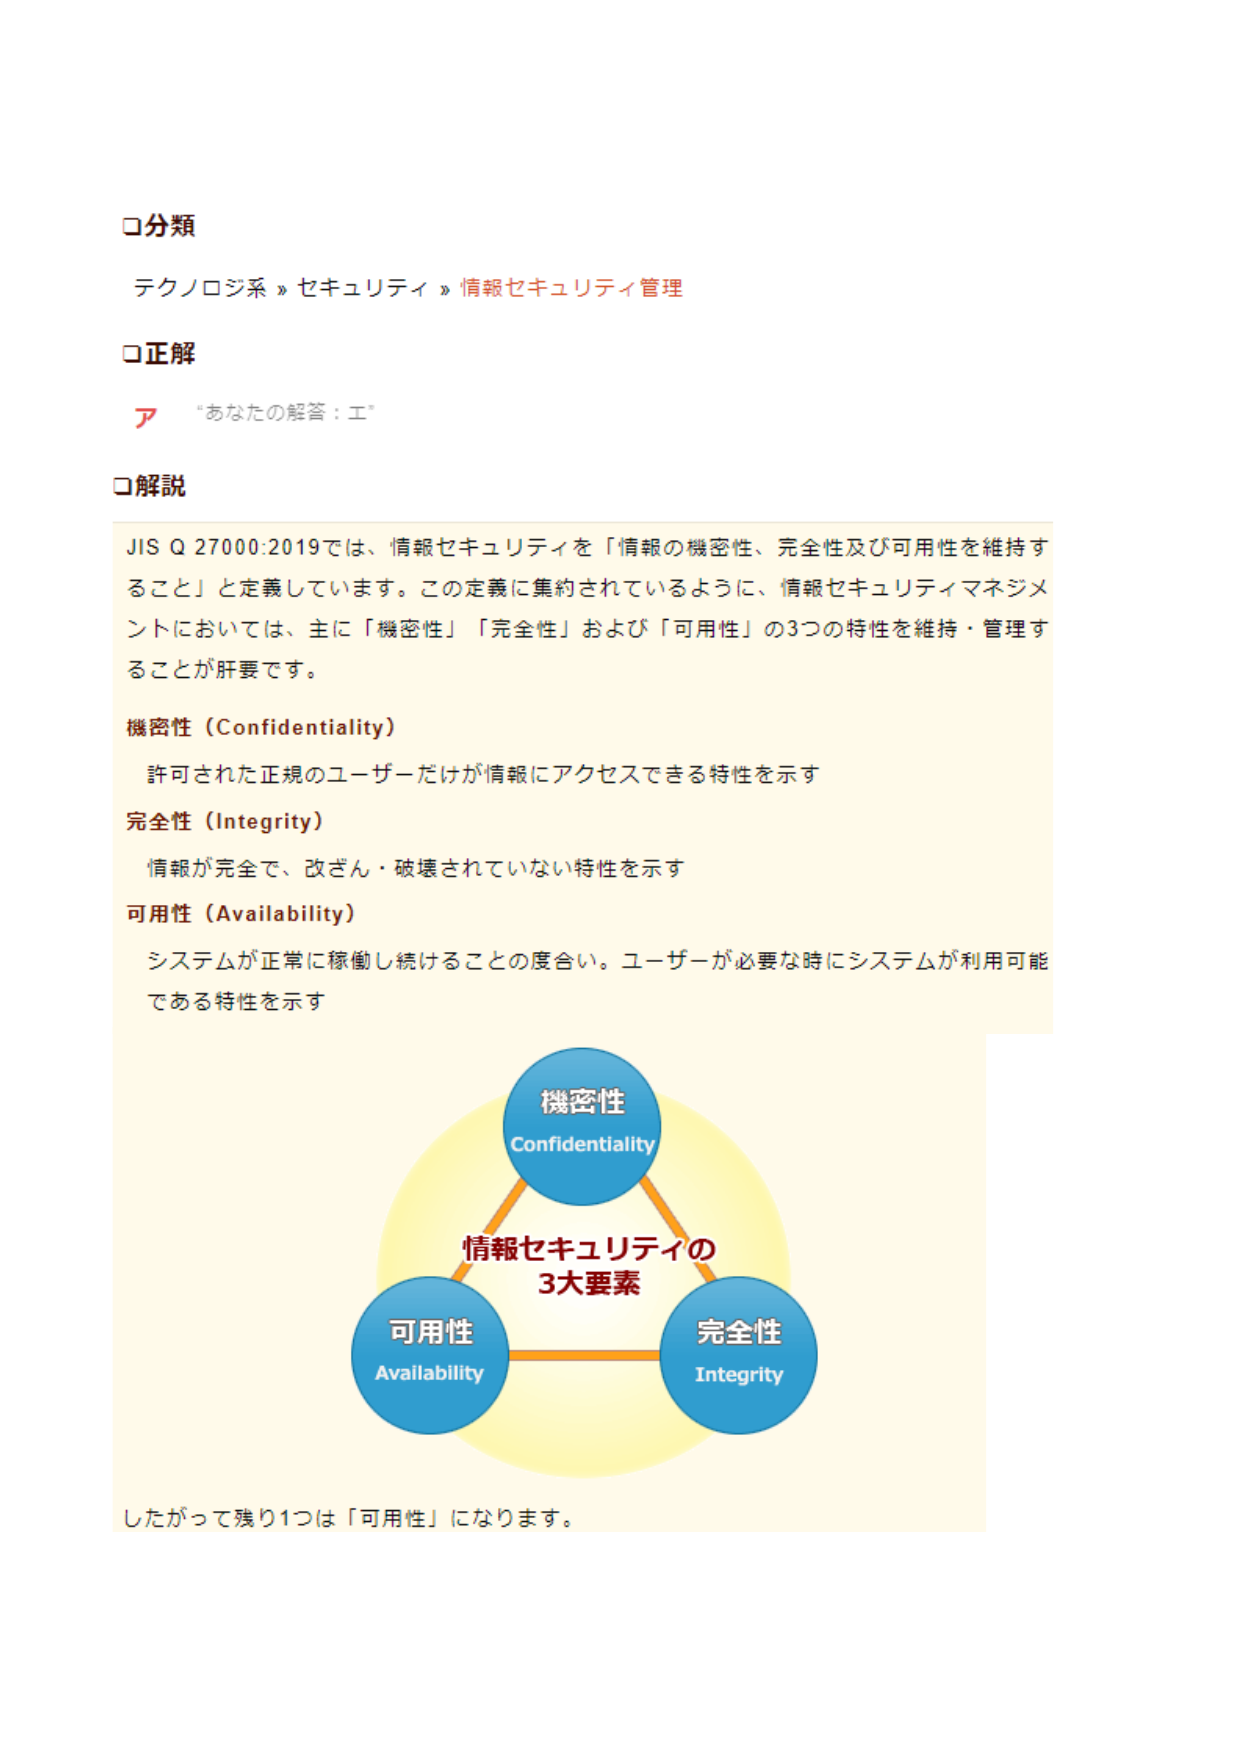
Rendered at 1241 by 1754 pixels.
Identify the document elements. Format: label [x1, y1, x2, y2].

picture [112, 464, 1054, 1532]
picture [112, 202, 808, 440]
